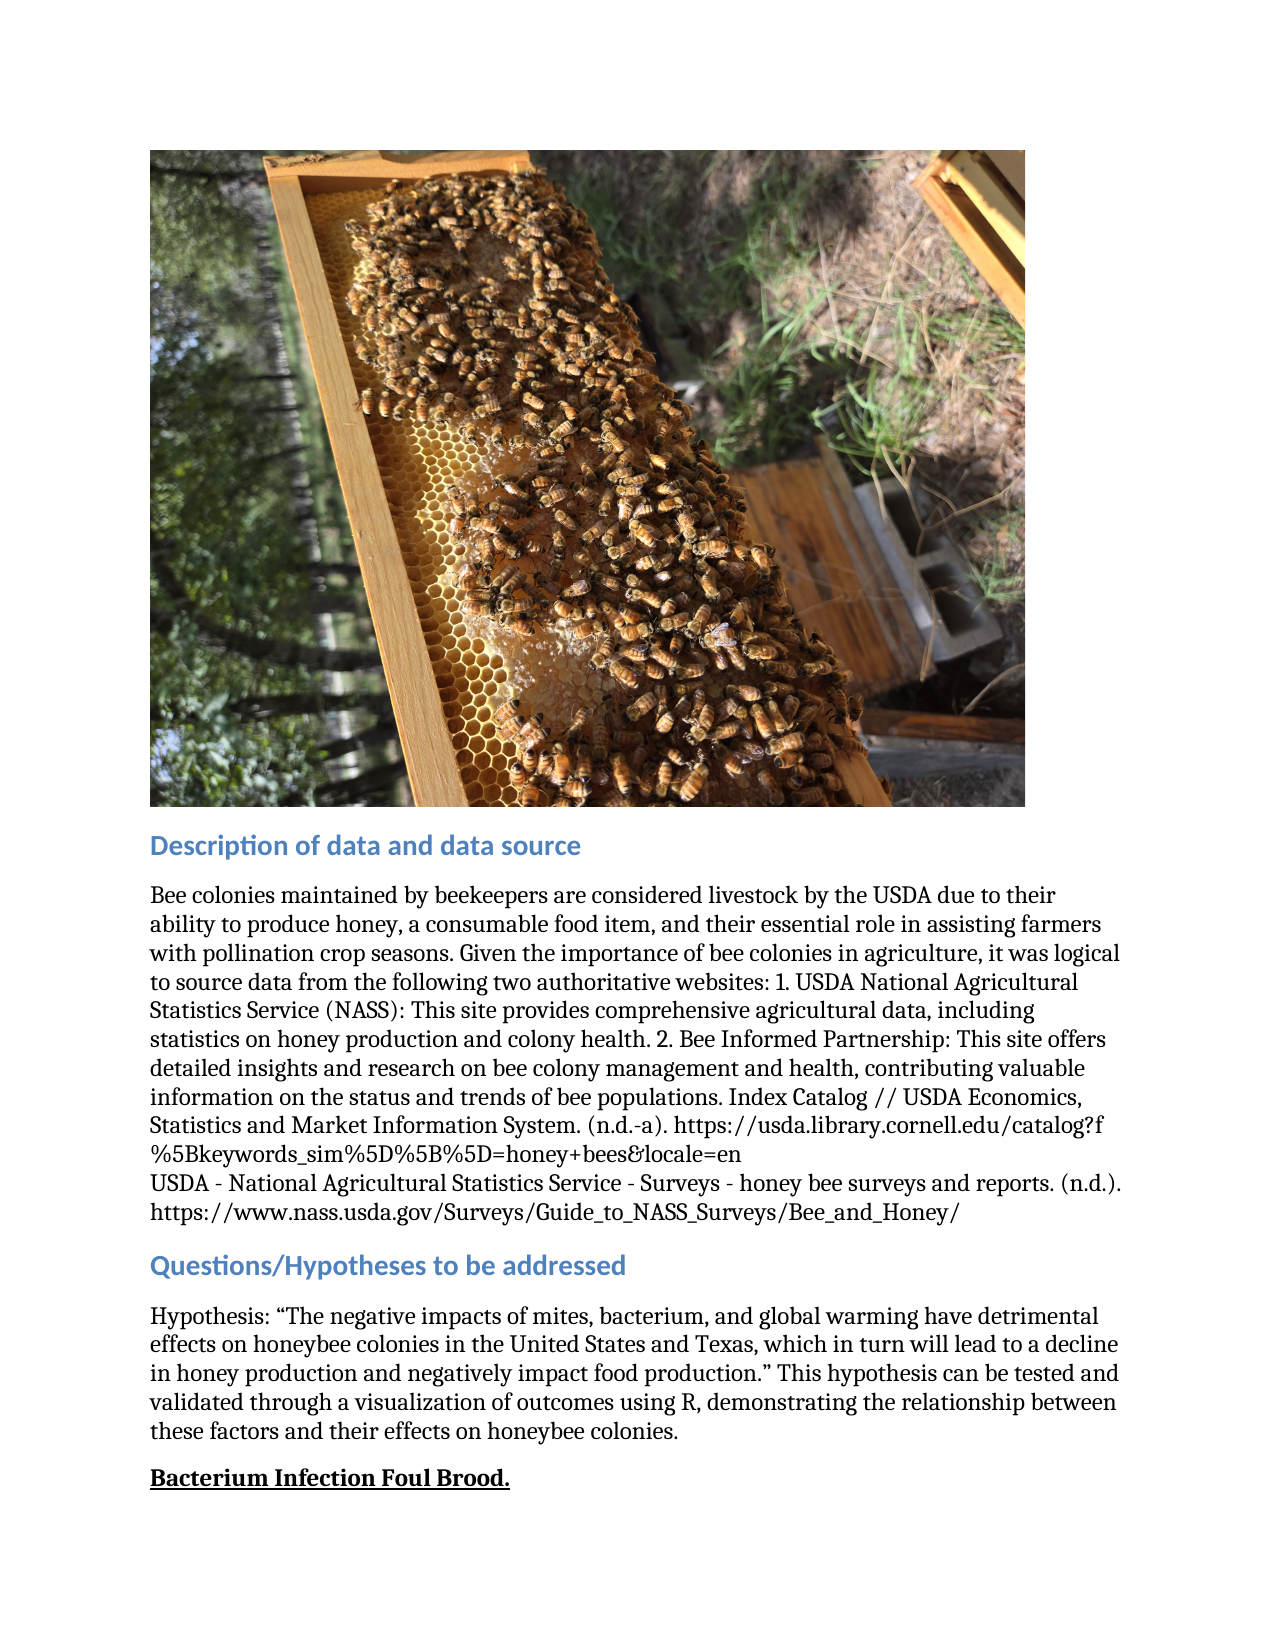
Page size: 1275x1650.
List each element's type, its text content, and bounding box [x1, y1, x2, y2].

picture [150, 150, 1025, 807]
subtitle Questions/Hypotheses to be addressed [150, 1247, 1125, 1283]
text Hypothesis: “The negative impacts of mites, bacterium, and global warming have detrimental effects on honeybee colonies in the United States and Texas, which in turn will lead to a decline in honey production and negatively impact food production.” This hypothesis can be tested and validated through a visualization of outcomes using R, demonstrating the relationship between these factors and their effects on honeybee colonies. [150, 1302, 1125, 1445]
text Bacterium Infection Foul Brood. [150, 1464, 1125, 1493]
subtitle Description of data and data source [150, 827, 1125, 863]
text Bee colonies maintained by beekeepers are considered livestock by the USDA due to their ability to produce honey, a consumable food item, and their essential role in assisting farmers with pollination crop seasons. Given the importance of bee colonies in agriculture, it was logical to source data from the following two authoritative websites: 1. USDA National Agricultural Statistics Service (NASS): This site provides comprehensive agricultural data, including statistics on honey production and colony health. 2. Bee Informed Partnership: This site offers detailed insights and research on bee colony management and health, contributing valuable information on the status and trends of bee populations. Index Catalog // USDA Economics, Statistics and Market Information System. (n.d.-a). https://usda.library.cornell.edu/catalog?f%5Bkeywords_sim%5D%5B%5D=honey+bees&locale=en USDA - National Agricultural Statistics Service - Surveys - honey bee surveys and reports. (n.d.). https://www.nass.usda.gov/Surveys/Guide_to_NASS_Surveys/Bee_and_Honey/ [150, 881, 1125, 1226]
